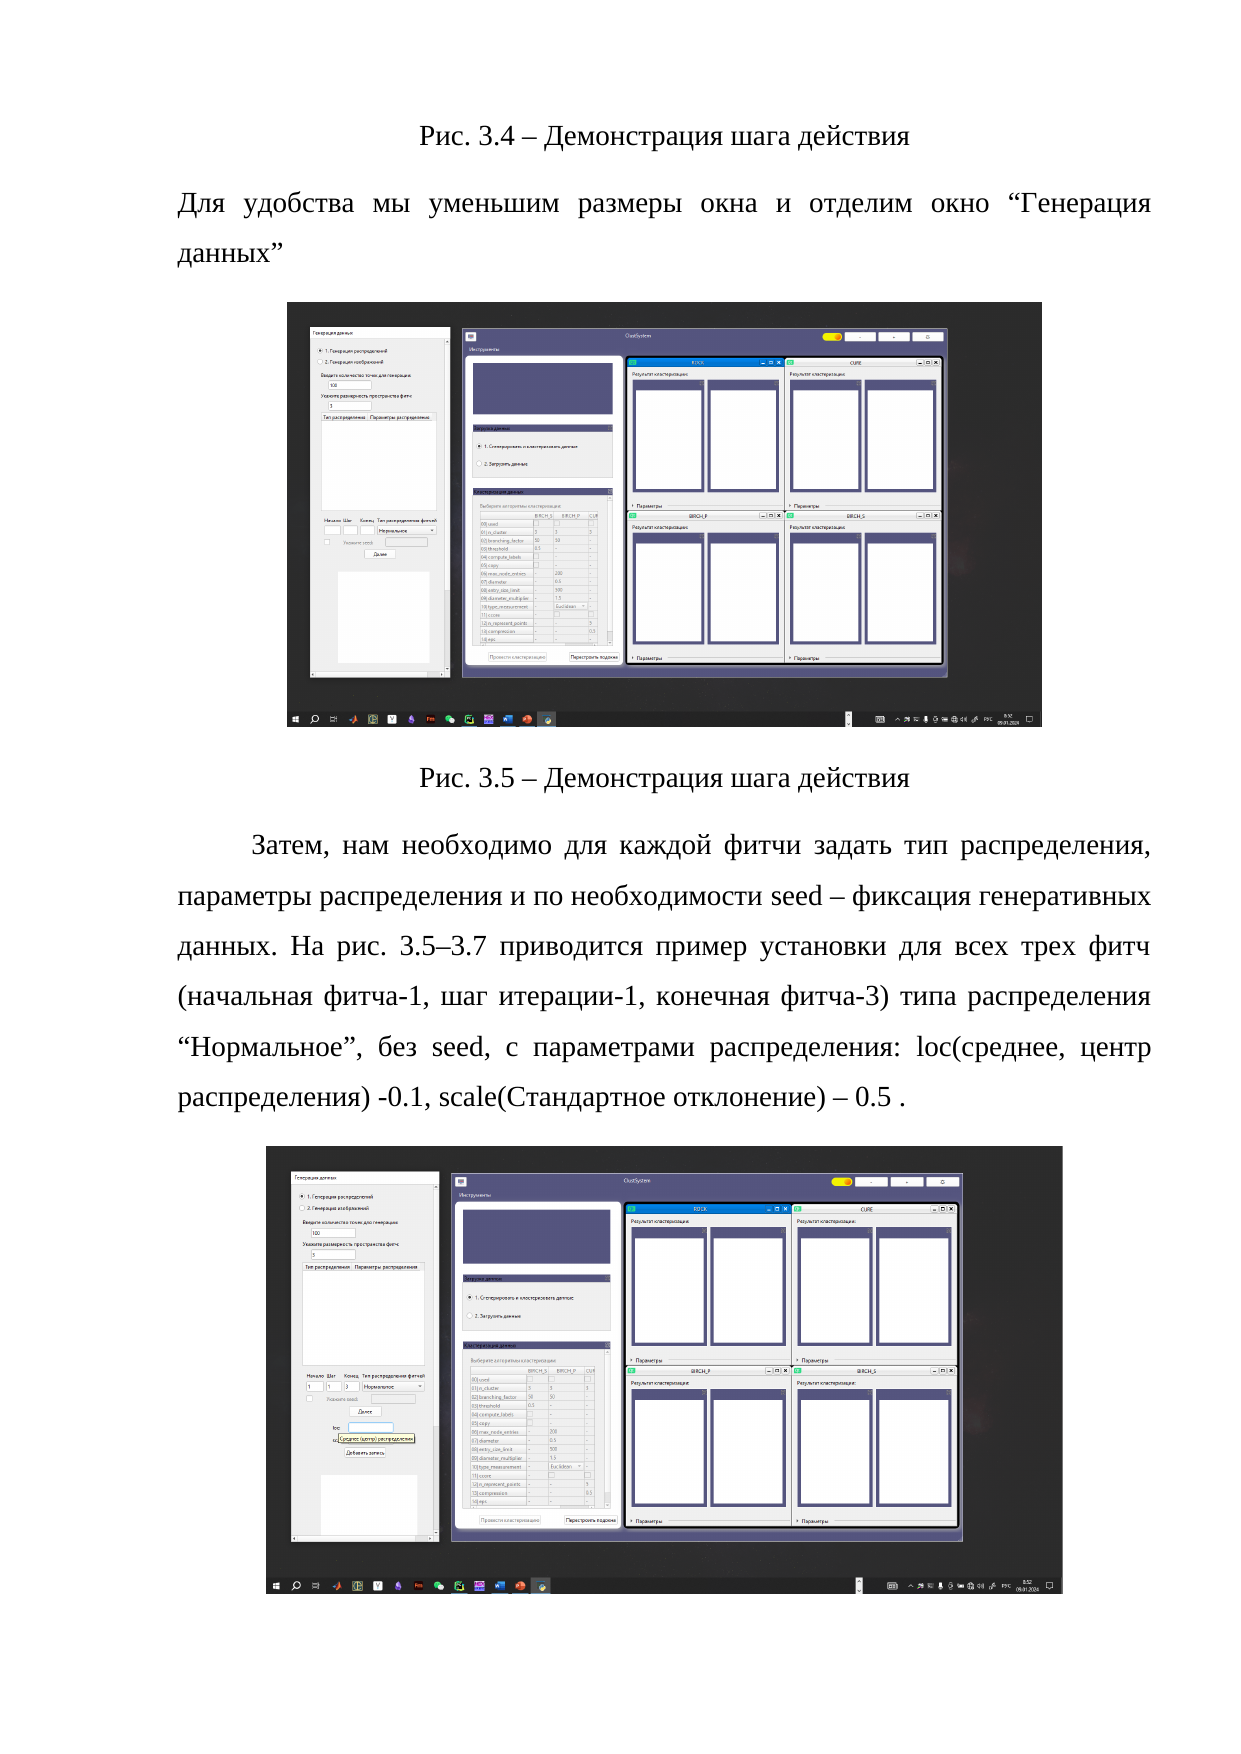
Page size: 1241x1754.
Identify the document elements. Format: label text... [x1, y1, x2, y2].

text Для удобства мы уменьшим размеры окна и отделим окно “Генерация данных” [177, 185, 1152, 269]
text Затем, нам необходимо для каждой фитчи задать тип распределения, параметры распределения и по необходимости seed – фиксация генеративных данных. На рис. 3.5–3.7 приводится пример установки для всех трех фитч (начальная фитча-1, шаг итерации-1, конечная фитча-3) типа распределения “Нормальное”, без seed, с параметрами распределения: loc(среднее, центр распределения) -0.1, scale(Стандартное отклонение) – 0.5 . [177, 827, 1152, 1113]
picture [266, 1146, 1063, 1594]
text Рис. 3.4 – Демонстрация шага действия [177, 118, 1152, 152]
text Рис. 3.5 – Демонстрация шага действия [177, 761, 1152, 794]
picture [287, 302, 1042, 727]
